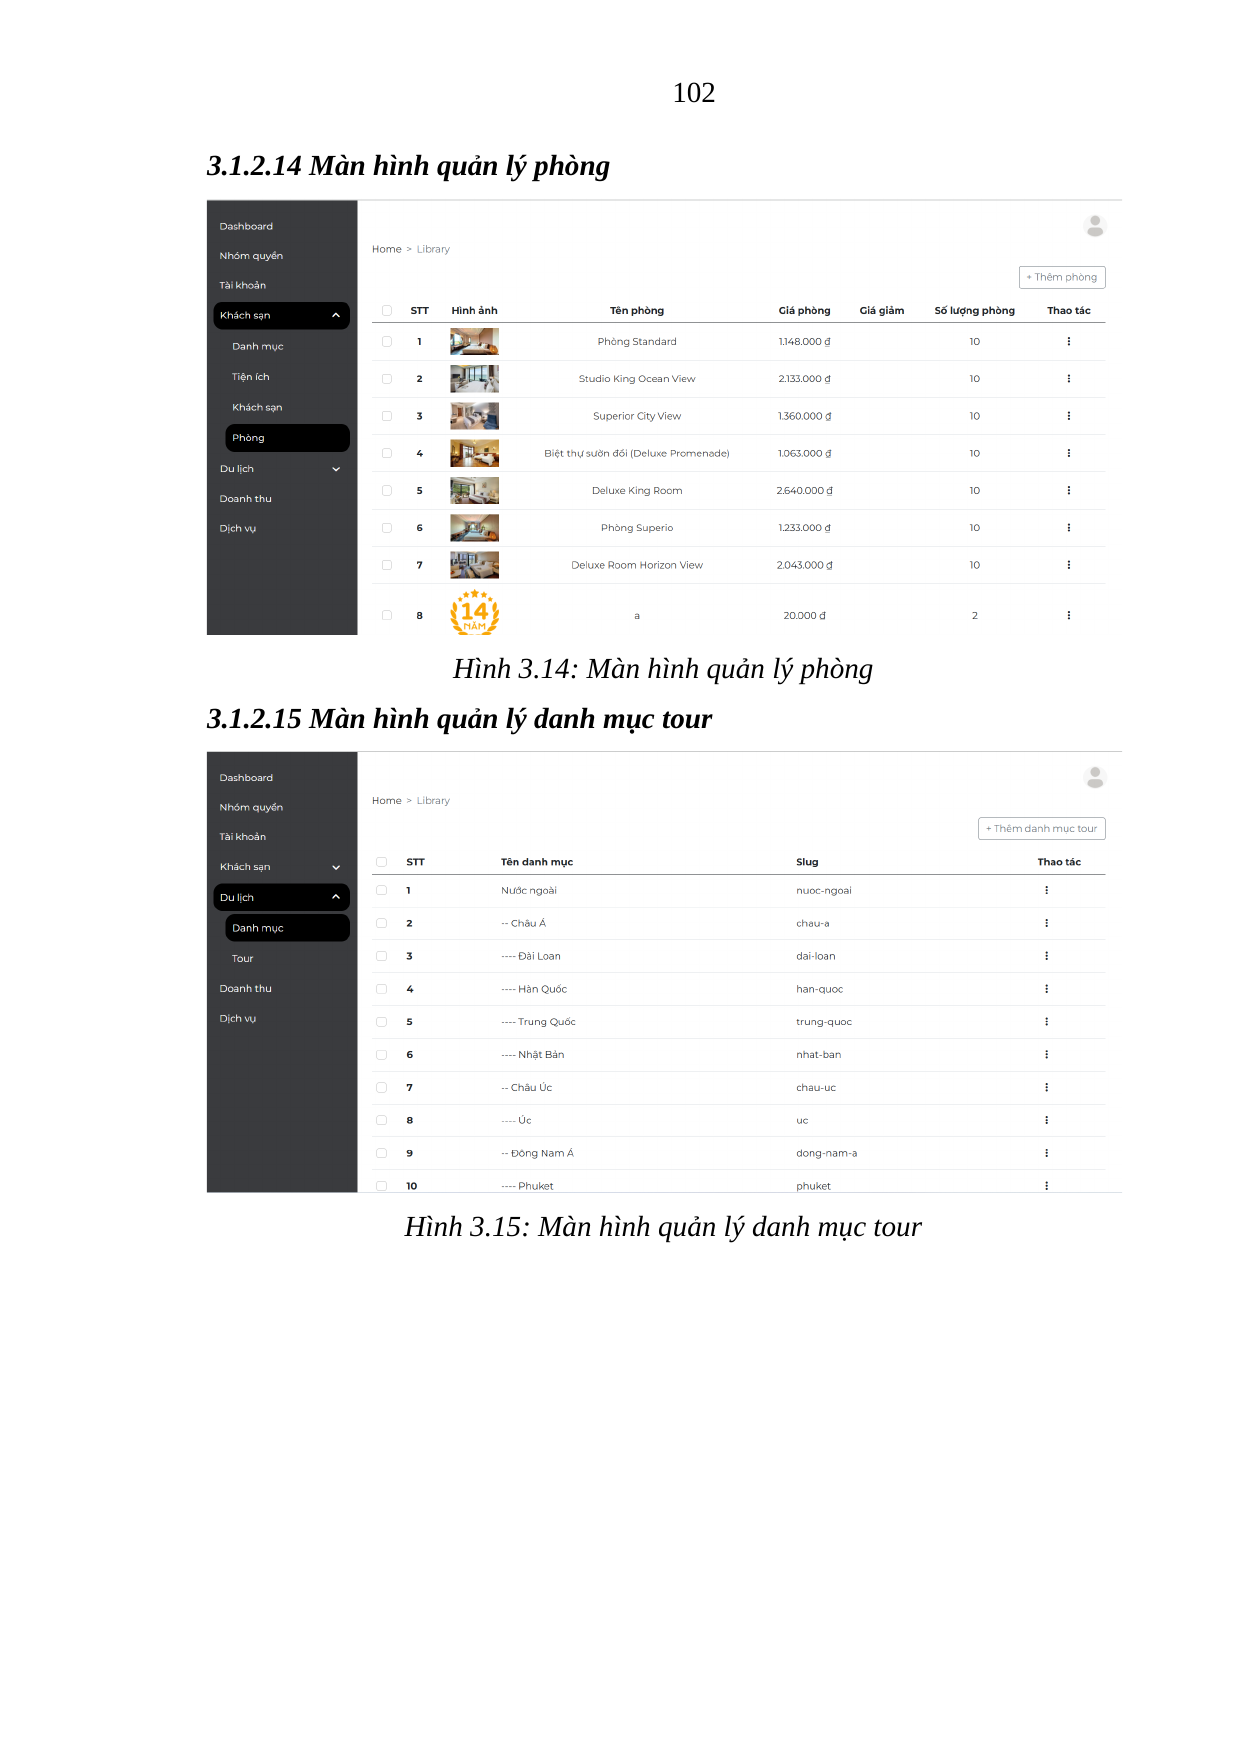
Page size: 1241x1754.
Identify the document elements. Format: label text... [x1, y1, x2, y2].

subtitle 3.1.2.14 Màn hình quản lý phòng [207, 148, 1122, 181]
text Hình 3.14: Màn hình quản lý phòng [207, 651, 1122, 684]
picture [206, 751, 1123, 1193]
subtitle 3.1.2.15 Màn hình quản lý danh mục tour [207, 701, 1122, 735]
picture [206, 198, 1123, 635]
text Hình 3.15: Màn hình quản lý danh mục tour [207, 1209, 1122, 1243]
